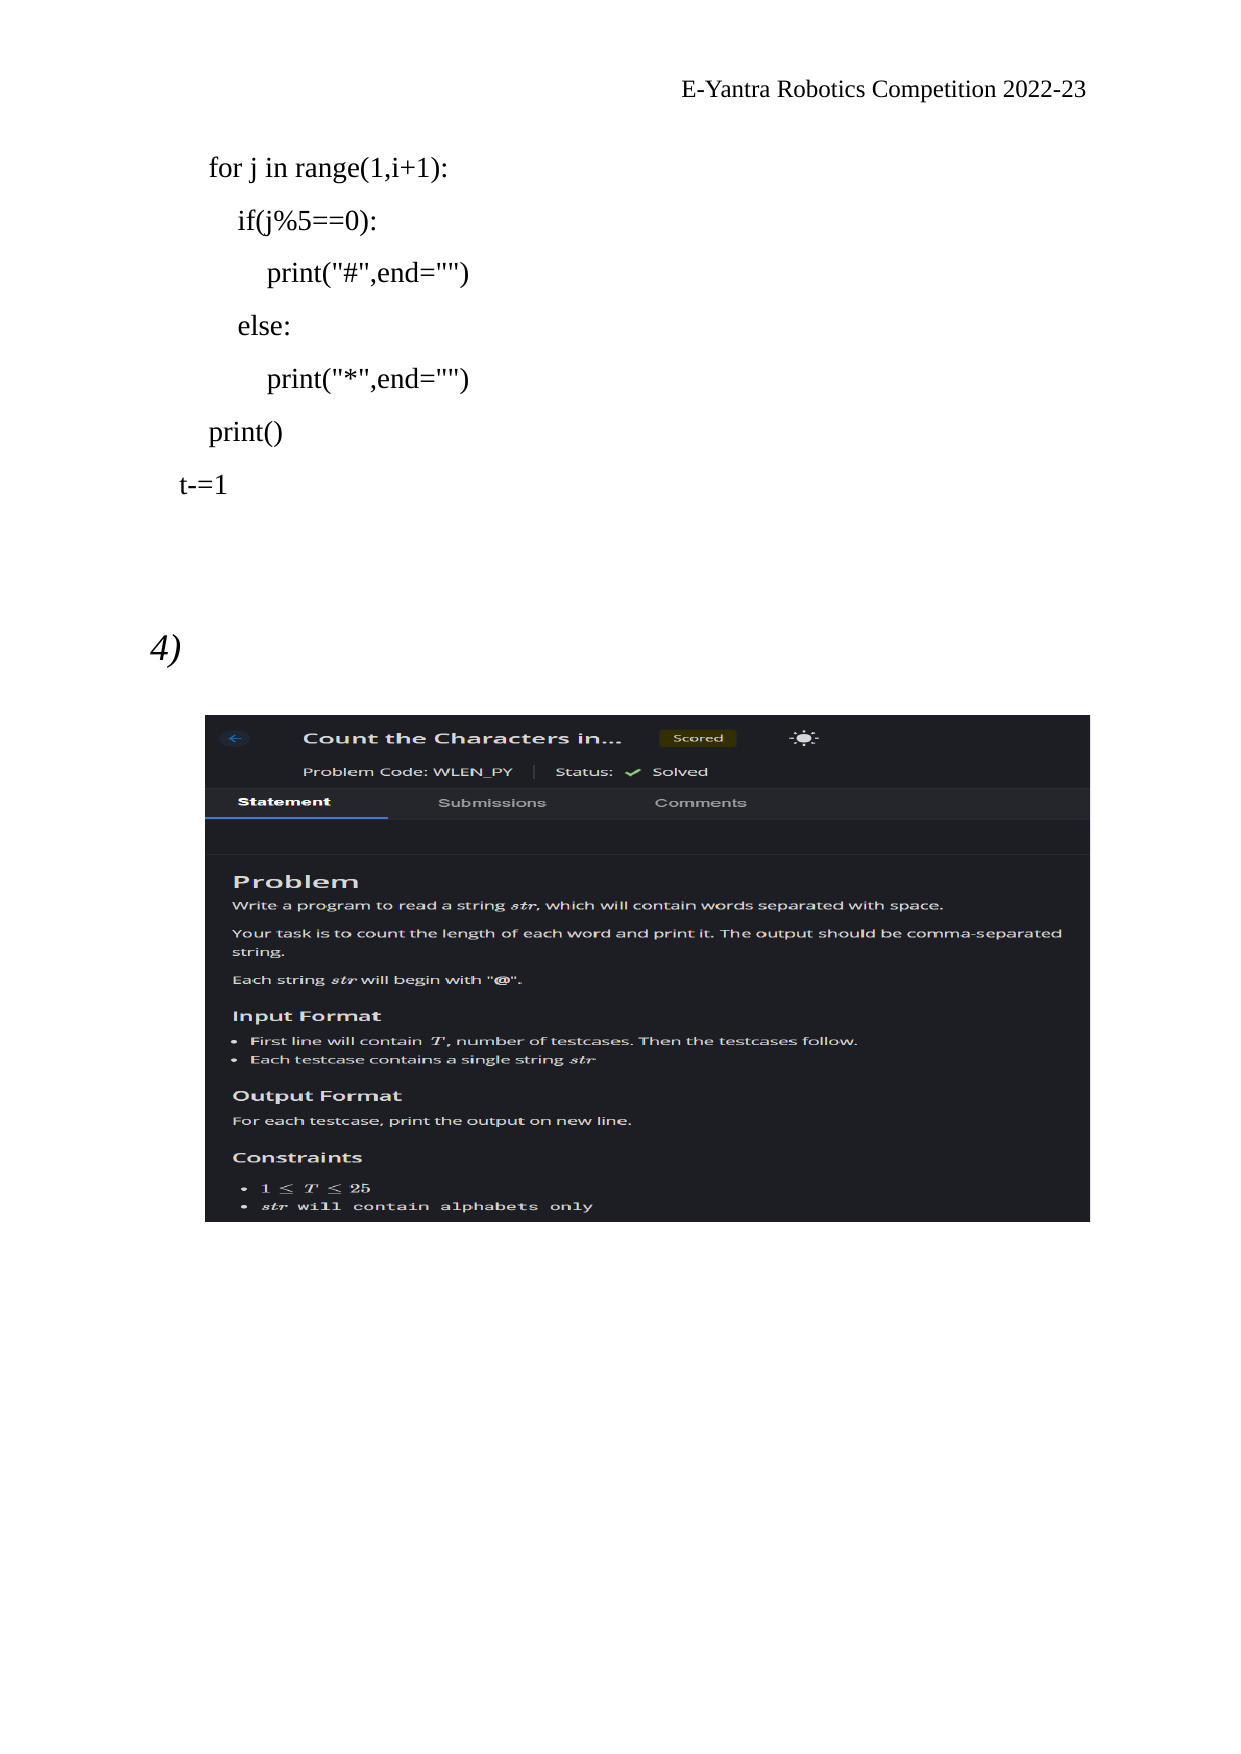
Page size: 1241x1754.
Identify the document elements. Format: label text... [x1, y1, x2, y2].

text t-=1 [150, 467, 1090, 500]
text print("*",end="") [150, 361, 1090, 395]
text 4) [150, 625, 1090, 668]
text for j in range(1,i+1): [150, 150, 1090, 183]
text print("#",end="") [150, 256, 1090, 289]
text else: [150, 308, 1090, 342]
text print() [150, 414, 1090, 448]
picture [205, 715, 1091, 1222]
text if(j%5==0): [150, 203, 1090, 236]
